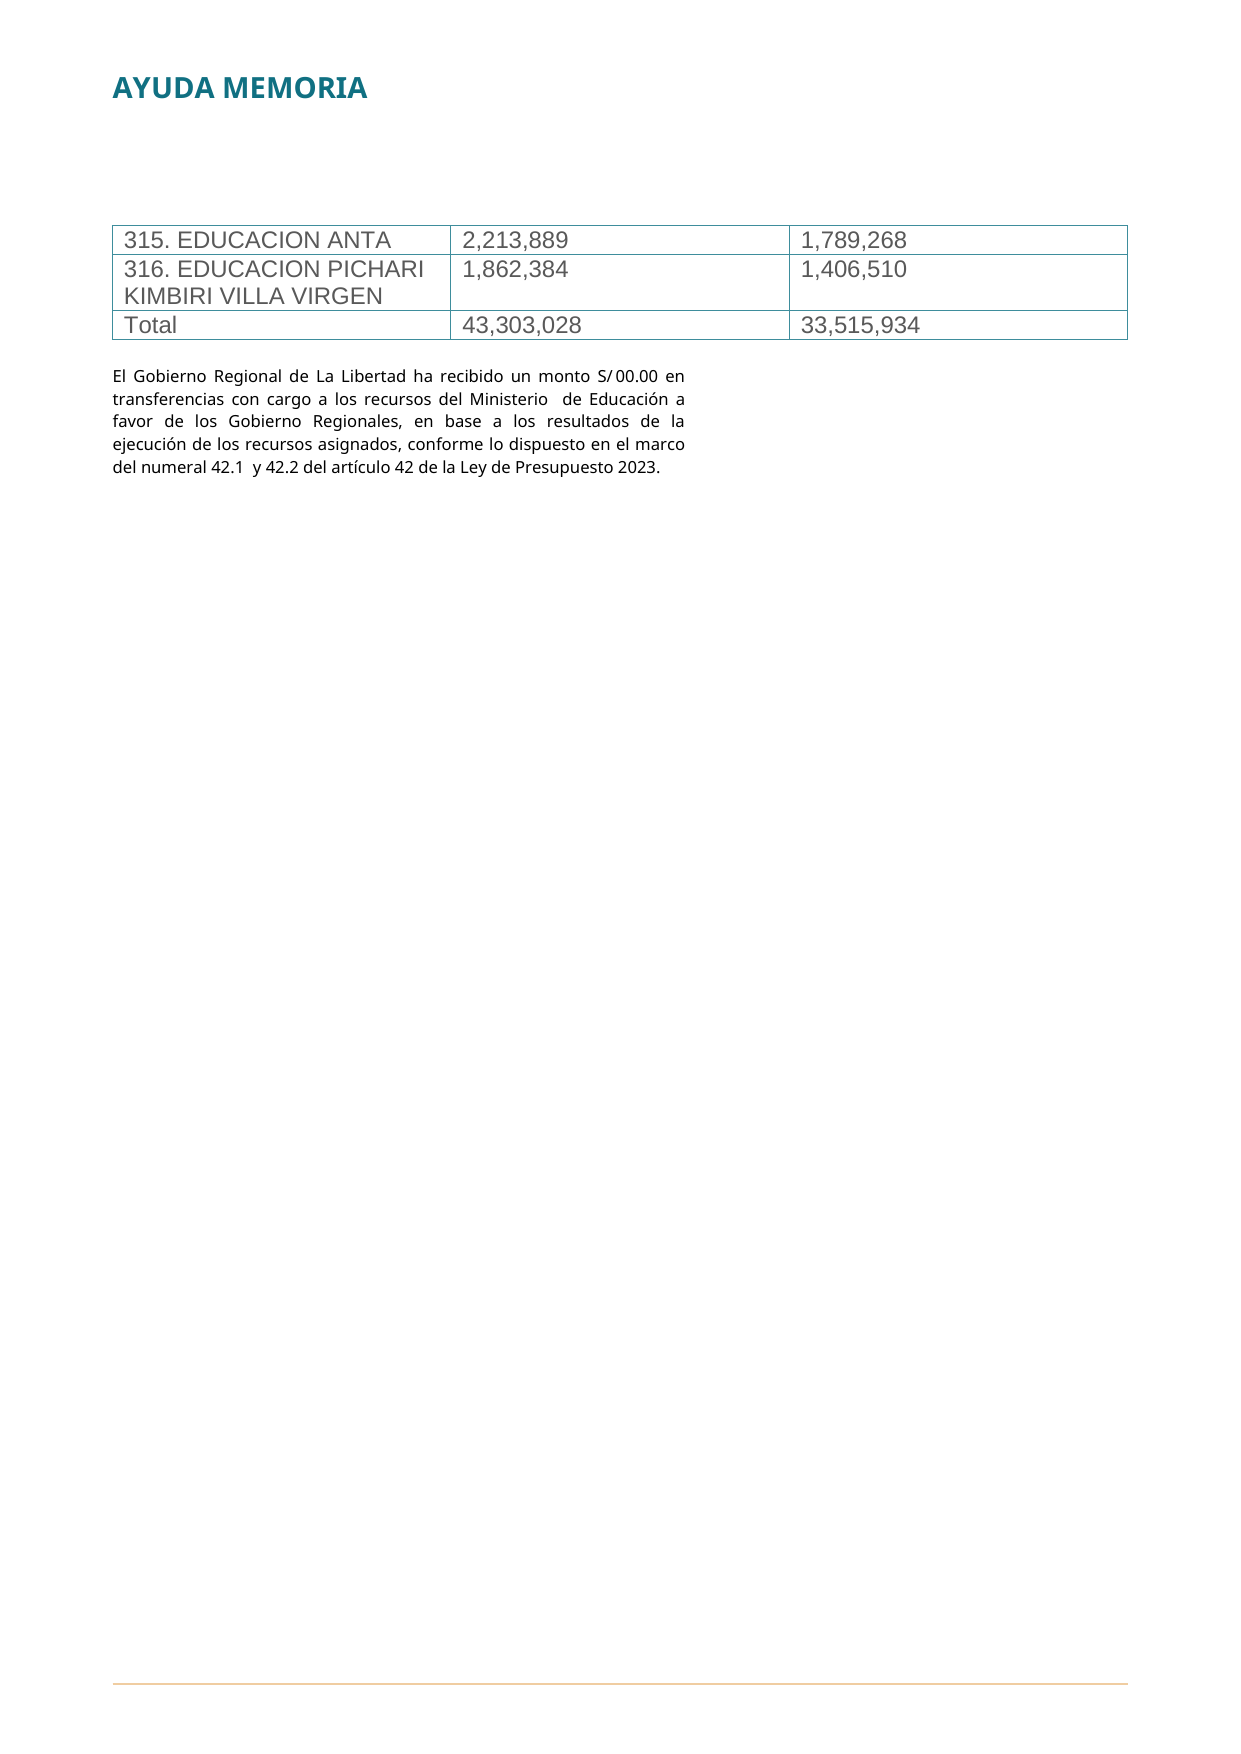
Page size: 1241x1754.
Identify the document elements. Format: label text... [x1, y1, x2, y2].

table_cell 43,303,028 [451, 311, 789, 338]
table_cell 33,515,934 [790, 311, 1127, 338]
table_cell 1,406,510 [790, 255, 1127, 310]
table_cell 315. EDUCACION ANTA [113, 226, 450, 254]
table_cell 1,862,384 [451, 255, 789, 310]
table_cell Total [113, 311, 450, 338]
table_cell 1,789,268 [790, 226, 1127, 254]
table_cell 2,213,889 [451, 226, 789, 254]
subtitle El Gobierno Regional de La Libertad ha recibido un monto S/ 00.00 en transferencias con cargo a los recursos del Ministerio de Educación a favor de los Gobierno Regionales, en base a los resultados de la ejecución de los recursos asignados, conforme lo dispuesto en el marco del numeral 42.1 y 42.2 del artículo 42 de la Ley de Presupuesto 2023. [112, 364, 686, 478]
table_cell 316. EDUCACION PICHARI KIMBIRI VILLA VIRGEN [113, 255, 450, 310]
